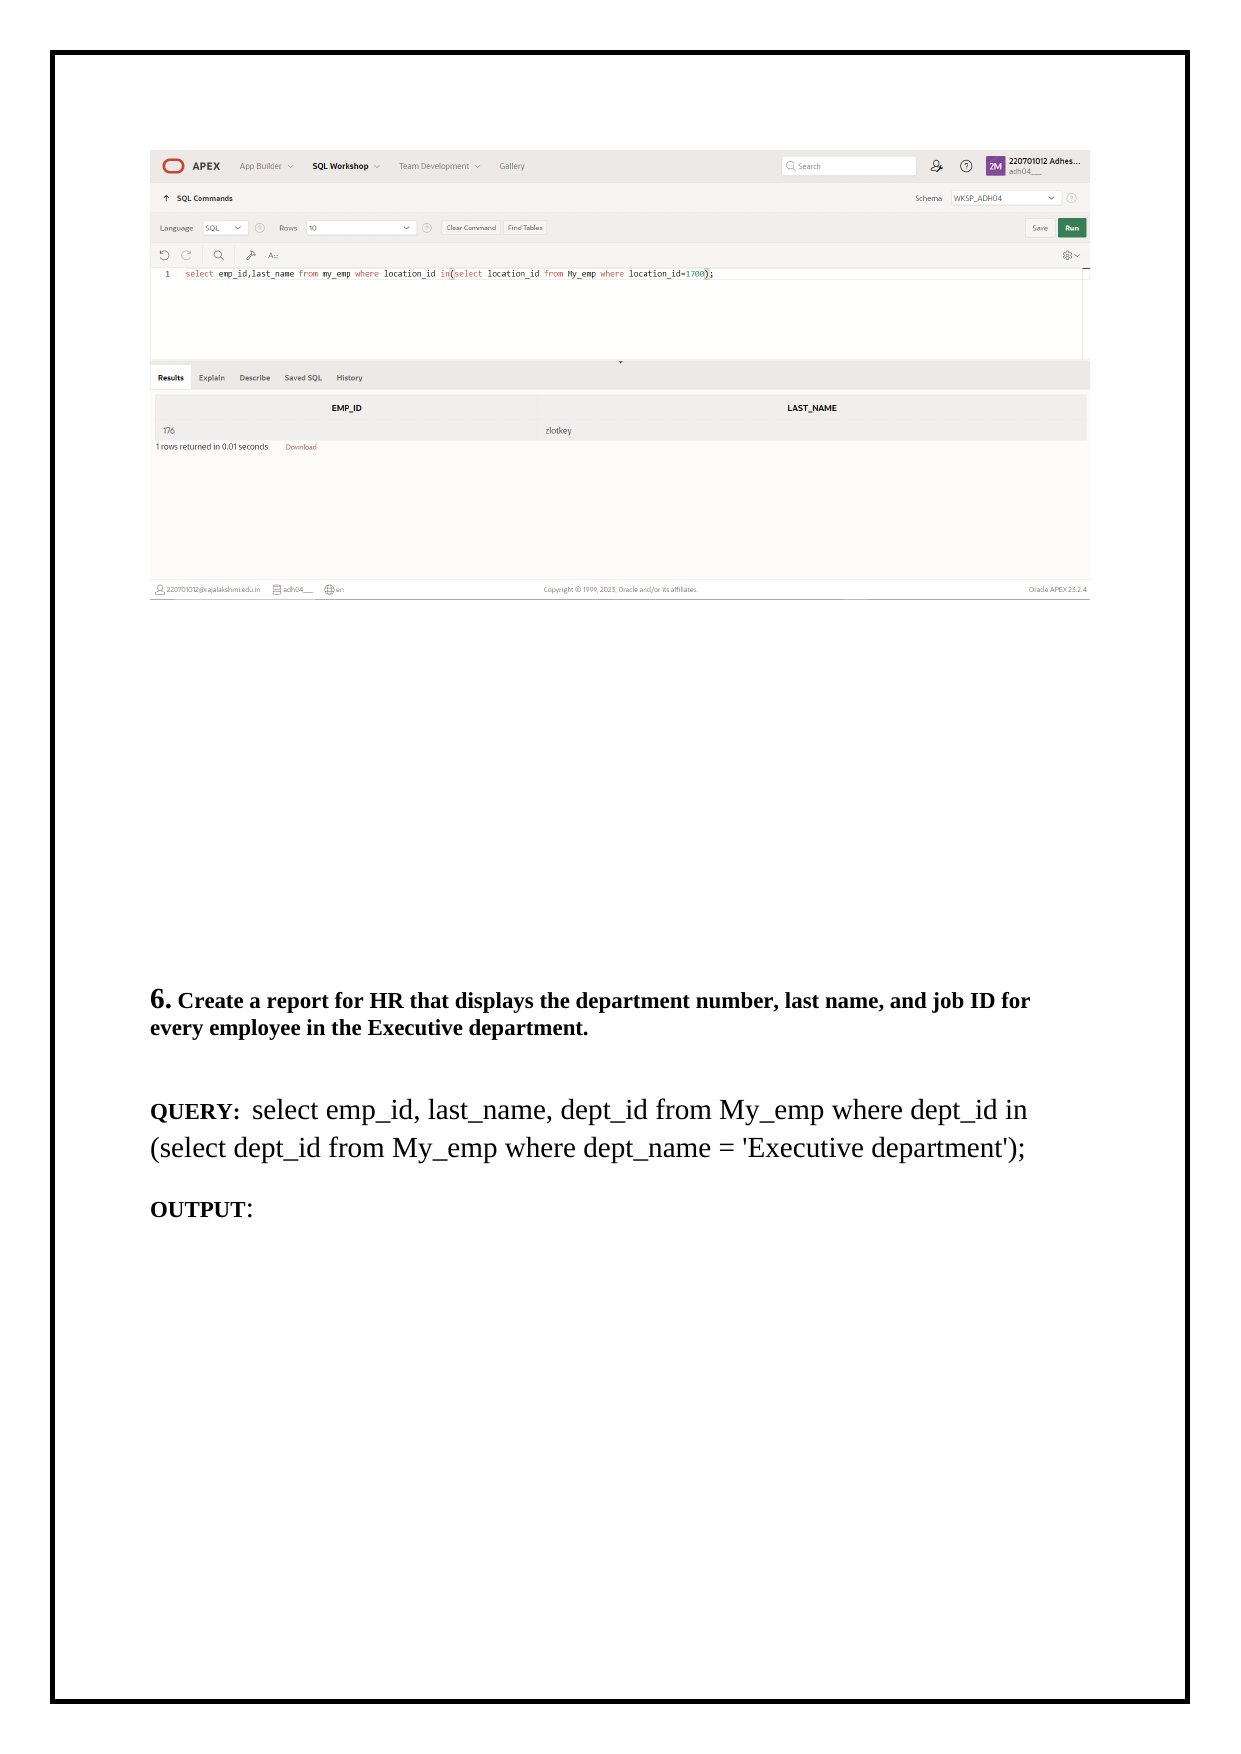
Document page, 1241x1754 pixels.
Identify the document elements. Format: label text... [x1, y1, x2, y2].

text 6. Create a report for HR that displays the department number, last name, and job ID for every employee in the Executive department. [150, 981, 1090, 1041]
picture [150, 150, 1091, 600]
text OUTPUT: [150, 1190, 1090, 1223]
text QUERY: select emp_id, last_name, dept_id from My_emp where dept_id in (select dept_id from My_emp where dept_name = 'Executive department'); [150, 1092, 1090, 1164]
